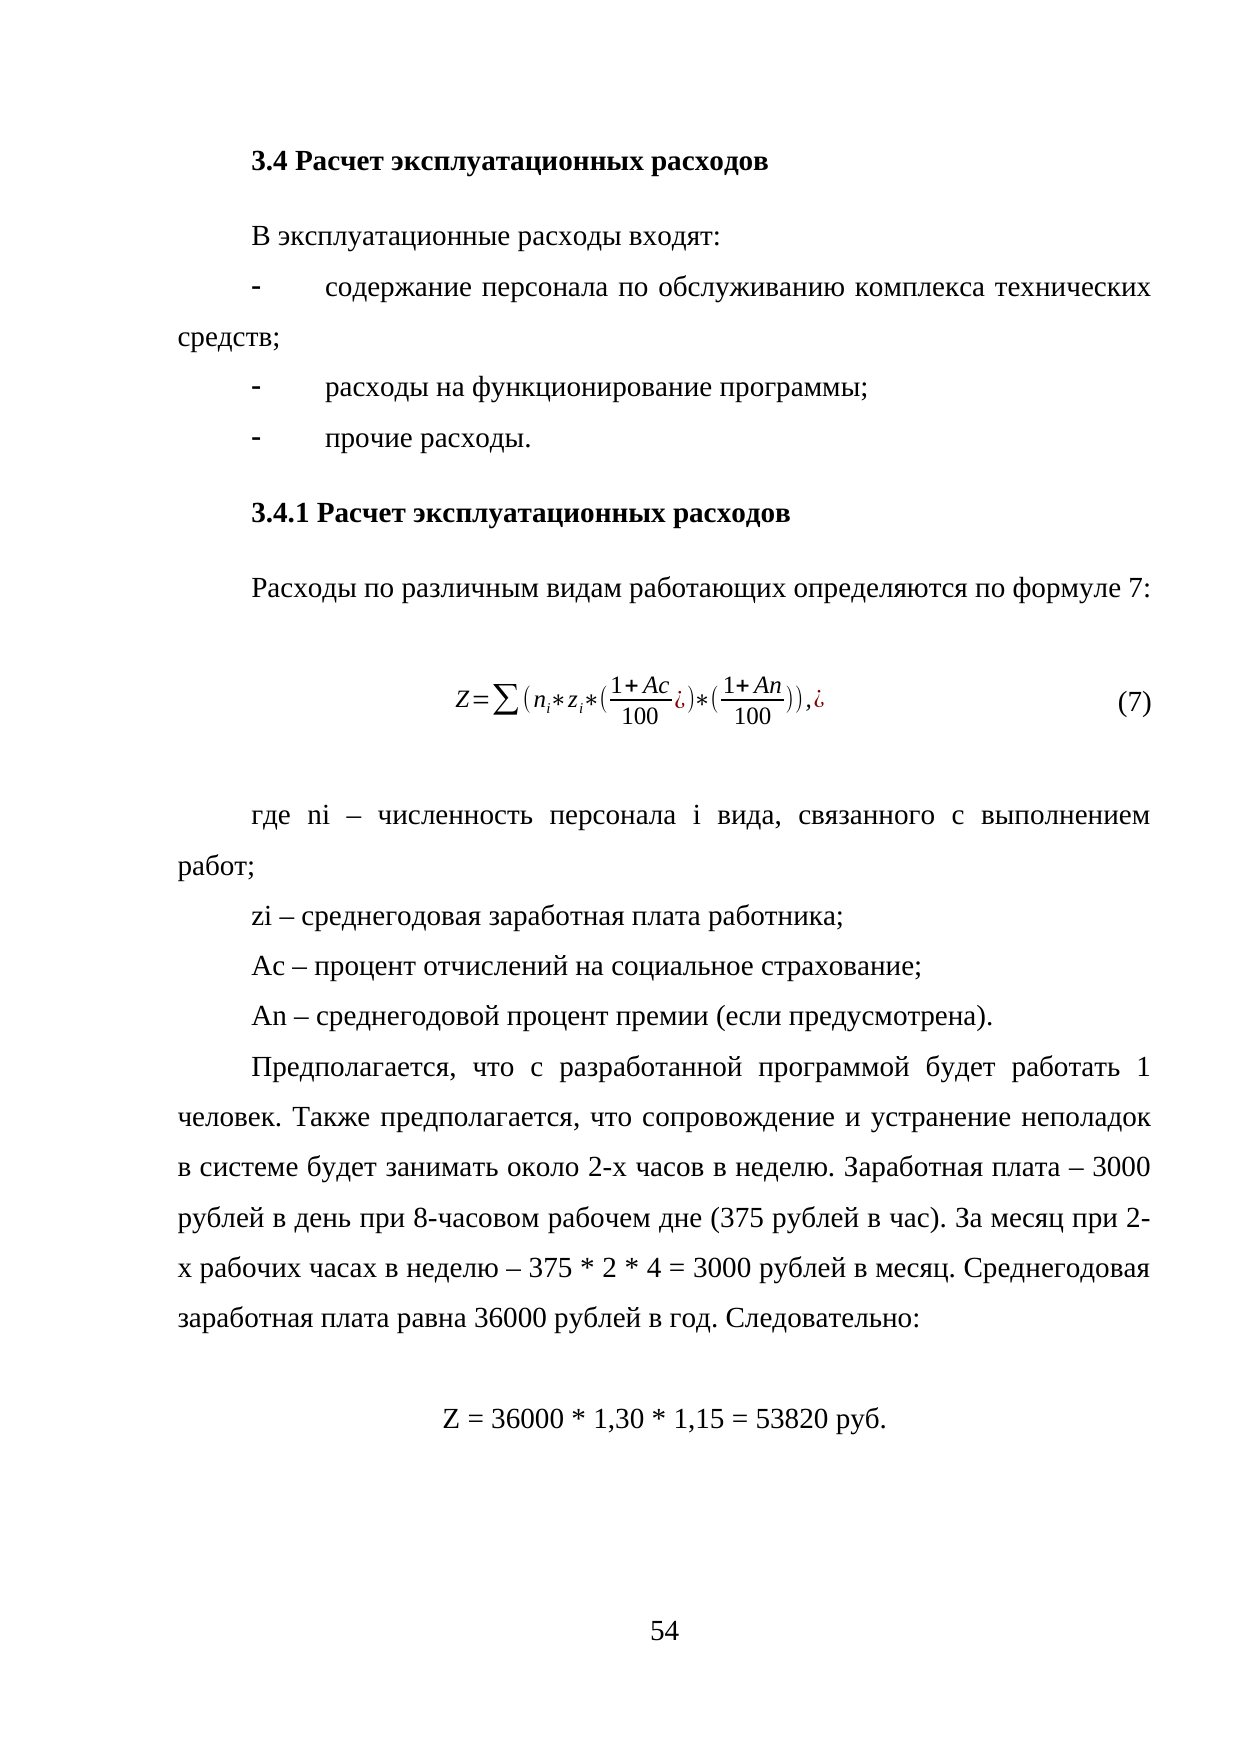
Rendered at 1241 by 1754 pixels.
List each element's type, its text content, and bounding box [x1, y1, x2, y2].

text Предполагается, что с разработанной программой будет работать 1 человек. Также предполагается, что сопровождение и устранение неполадок в системе будет занимать около 2-х часов в неделю. Заработная плата – 3000 рублей в день при 8-часовом рабочем дне (375 рублей в час). За месяц при 2-х рабочих часах в неделю – 375 * 2 * 4 = 3000 рублей в месяц. Среднегодовая заработная плата равна 36000 рублей в год. Следовательно: [177, 1049, 1152, 1334]
text где ni – численность персонала i вида, связанного с выполнением работ; [177, 797, 1152, 881]
text Z = 36000 * 1,30 * 1,15 = 53820 руб. [177, 1401, 1152, 1434]
text An – среднегодовой процент премии (если предусмотрена). [177, 998, 1152, 1032]
subtitle 3.4.1 Расчет эксплуатационных расходов [177, 495, 1152, 529]
list расходы на функционирование программы; [177, 369, 1152, 403]
list содержание персонала по обслуживанию комплекса технических средств; [177, 269, 1152, 353]
text Расходы по различным видам работающих определяются по формуле 7: [177, 571, 1152, 604]
text Ac – процент отчислений на социальное страхование; [177, 948, 1152, 982]
text В эксплуатационные расходы входят: [177, 218, 1152, 252]
text zi – среднегодовая заработная плата работника; [177, 898, 1152, 931]
list прочие расходы. [177, 420, 1152, 453]
subtitle 3.4 Расчет эксплуатационных расходов [177, 143, 1152, 177]
text (7) [177, 671, 1152, 730]
